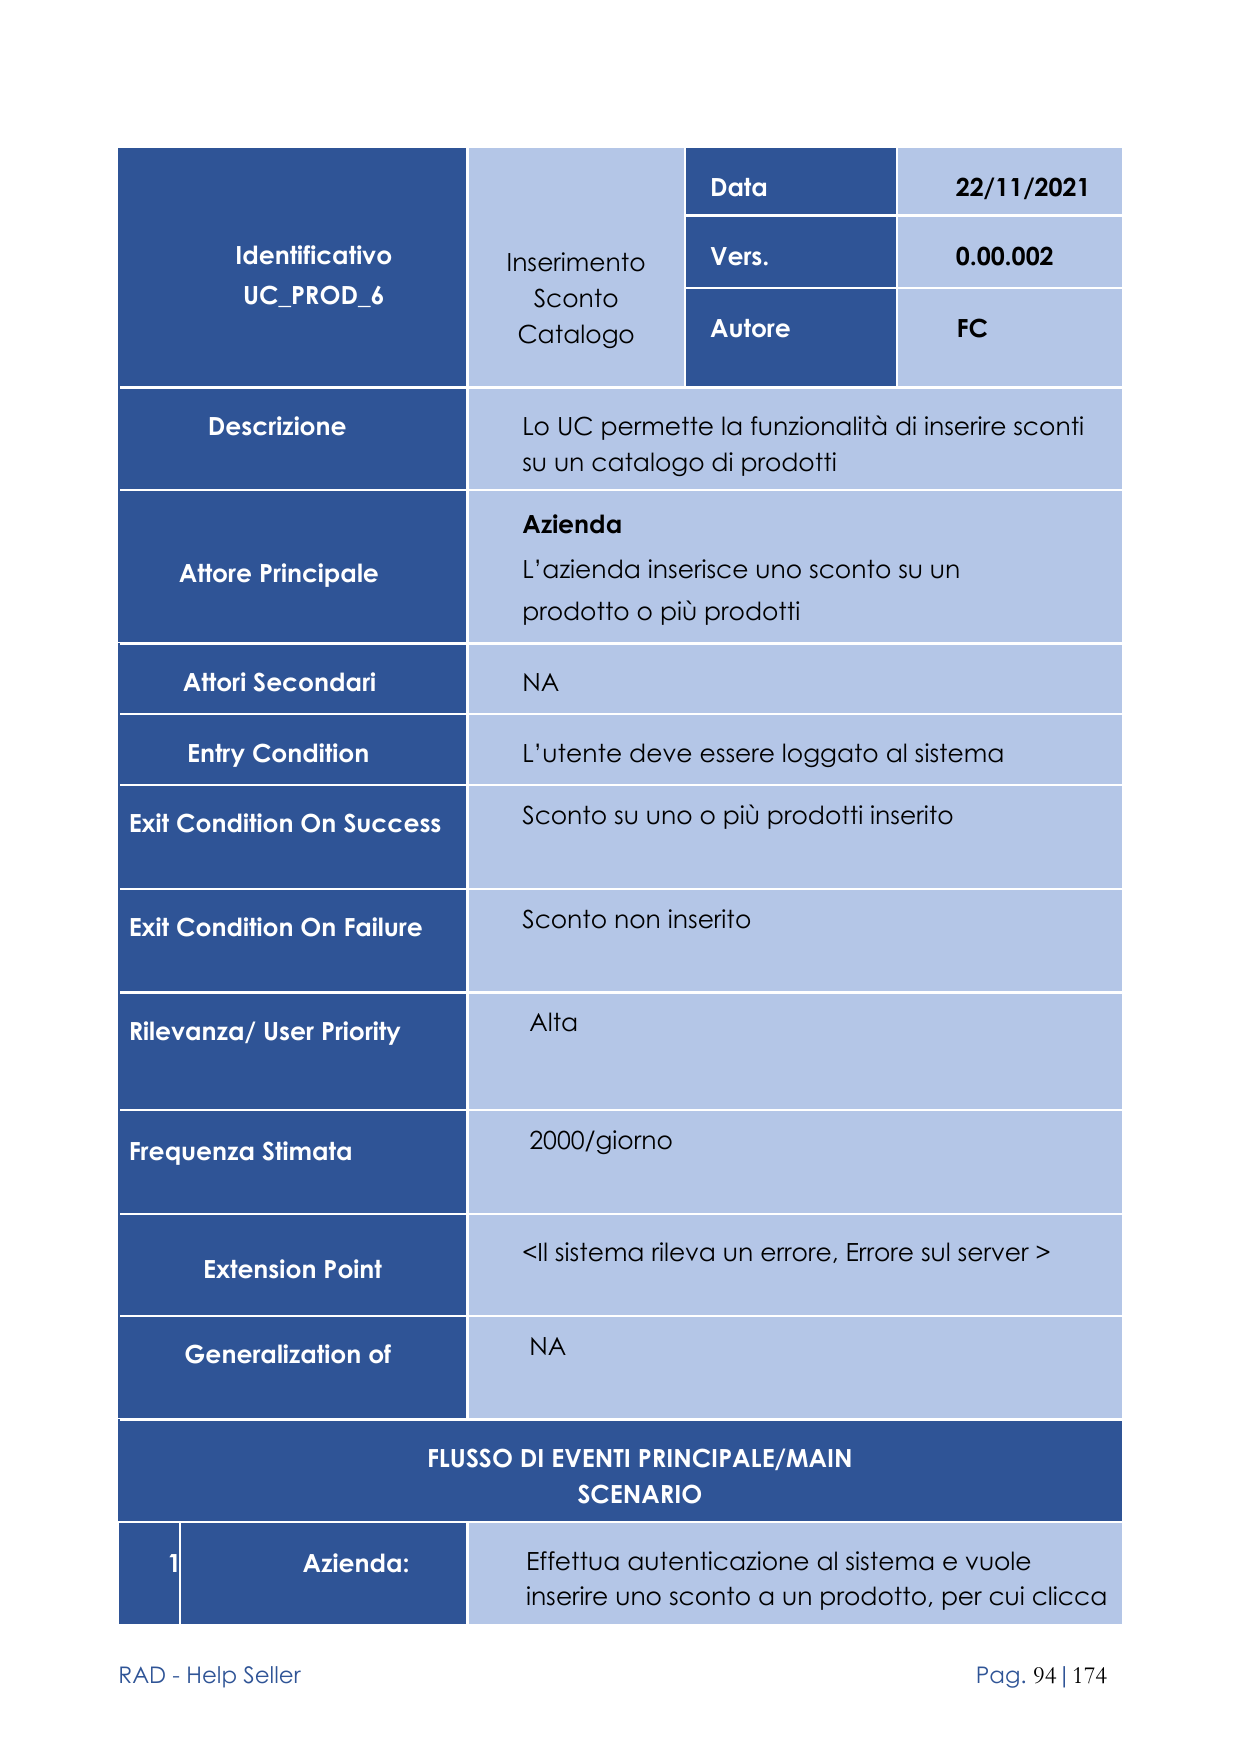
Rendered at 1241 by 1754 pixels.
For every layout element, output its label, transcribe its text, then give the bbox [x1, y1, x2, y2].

table_header Inserimento Sconto Catalogo [469, 148, 684, 386]
table_header Identificativo UC_PROD_6 [118, 148, 466, 386]
table_cell Exit Condition On Success [118, 784, 466, 888]
table_cell Sconto non inserito [469, 890, 1122, 991]
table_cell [469, 1523, 1122, 1624]
table_cell Azienda: [181, 1523, 466, 1624]
table_cell <Il sistema rileva un errore, Errore sul server > [469, 1215, 1122, 1315]
table_cell Extension Point [118, 1213, 466, 1315]
table_cell Attori Secondari [118, 643, 466, 713]
table_cell FC [898, 289, 1122, 386]
table_cell 0.00.002 [898, 217, 1122, 287]
table_cell Rilevanza/ User Priority [118, 991, 466, 1109]
table_cell Vers. [686, 217, 896, 287]
table_cell L’utente deve essere loggato al sistema [469, 715, 1122, 784]
table_cell Attore Principale [118, 489, 466, 642]
table_header Data [686, 148, 896, 214]
table_cell Autore [686, 289, 896, 386]
table_cell Alta [469, 994, 1122, 1109]
table_cell 1 [119, 1523, 179, 1624]
table_cell Descrizione [118, 386, 466, 489]
table_cell NA [469, 645, 1122, 713]
table_cell 2000/giorno [469, 1111, 1122, 1213]
table_cell NA [469, 1317, 1122, 1418]
table_cell Lo UC permette la funzionalità di inserire sconti su un catalogo di prodotti [469, 389, 1122, 489]
table_cell Exit Condition On Failure [118, 888, 466, 991]
table_cell Sconto su uno o più prodotti inserito [469, 786, 1122, 888]
table_cell Entry Condition [118, 713, 466, 784]
table_cell Frequenza Stimata [118, 1109, 466, 1213]
table_header 22/11/2021 [898, 148, 1122, 214]
table_cell FLUSSO DI EVENTI PRINCIPALE/MAIN SCENARIO [118, 1419, 1122, 1521]
table_cell Azienda L’azienda inserisce uno sconto su un prodotto o più prodotti [469, 491, 1122, 642]
table_cell Generalization of [118, 1315, 466, 1418]
